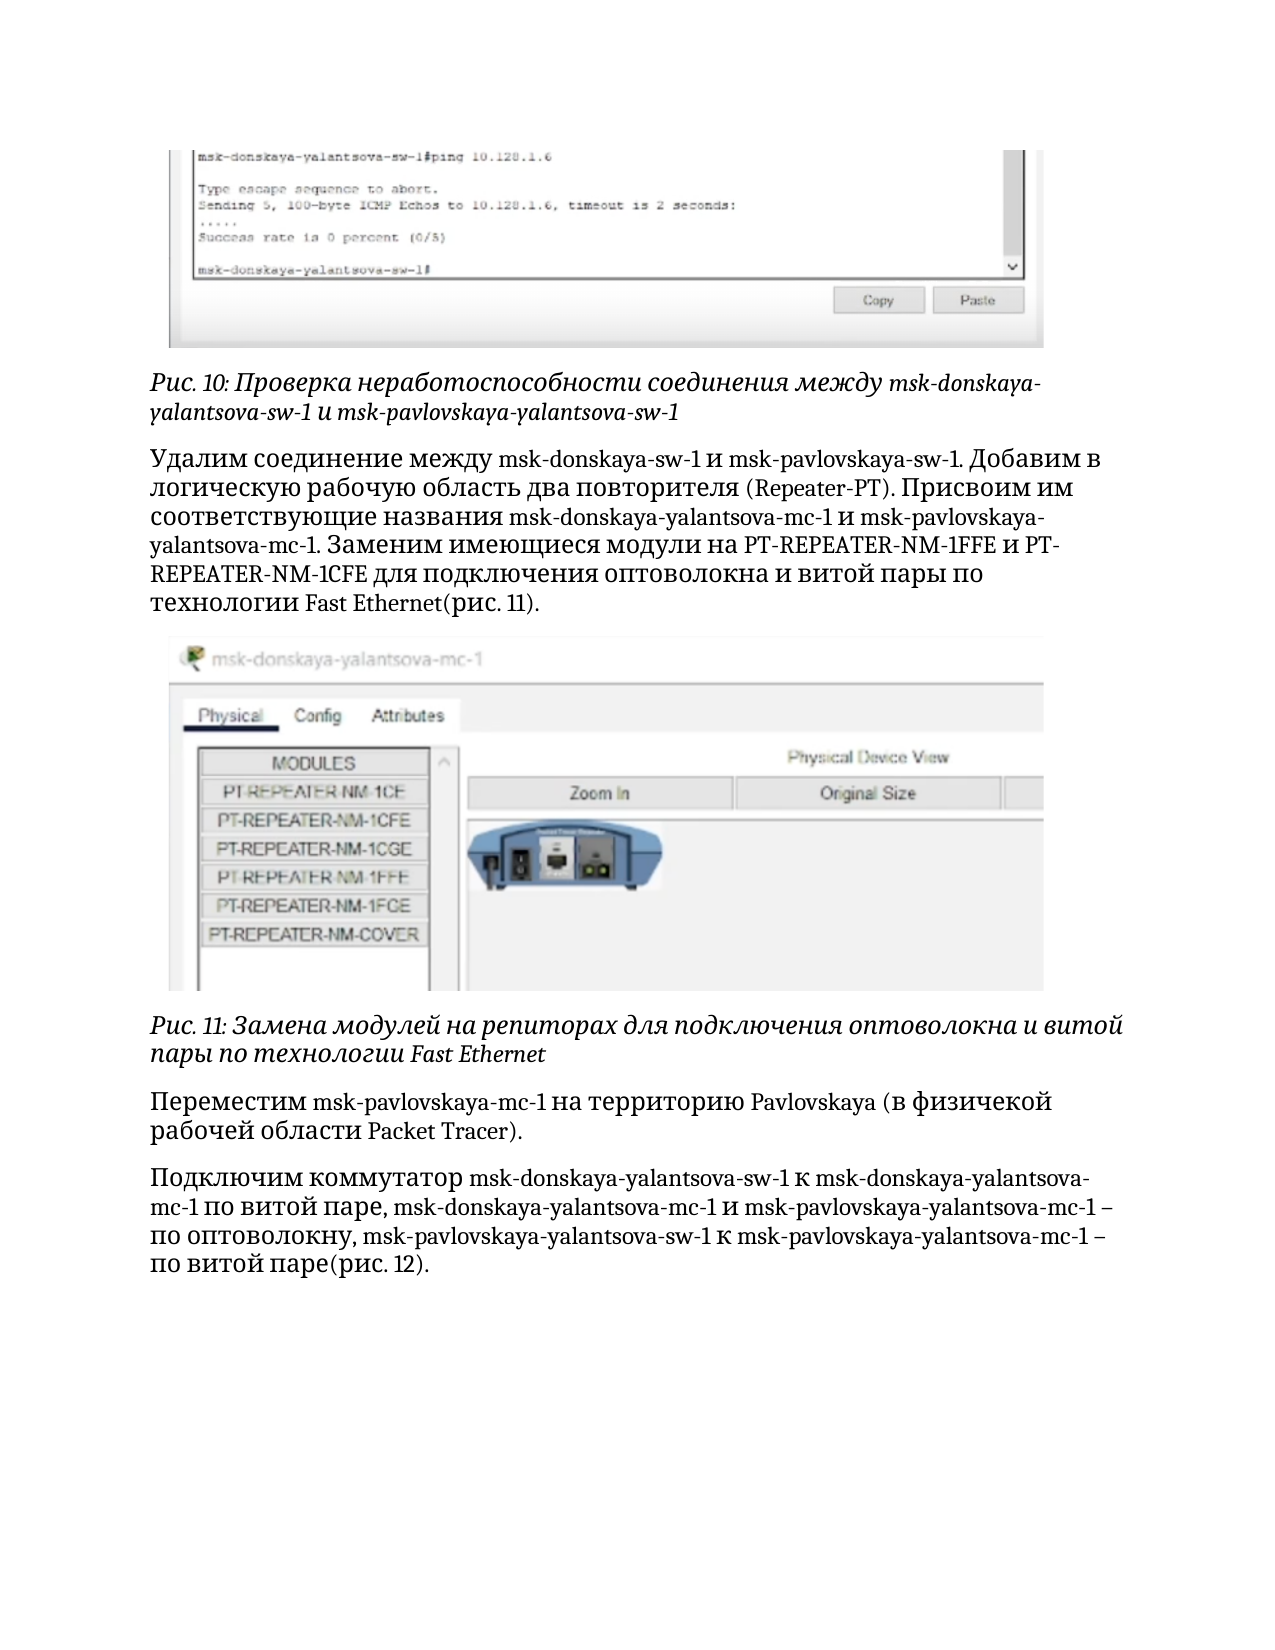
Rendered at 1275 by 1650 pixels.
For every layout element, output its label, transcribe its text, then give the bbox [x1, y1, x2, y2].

text Переместим msk-pavlovskaya-mc-1 на территорию Pavlovskaya (в физичекой рабочей области Packet Tracer). [150, 1088, 1125, 1145]
text Подключим коммутатор msk-donskaya-yalantsova-sw-1 к msk-donskaya-yalantsova-mc-1 по витой паре, msk-donskaya-yalantsova-mc-1 и msk-pavlovskaya-yalantsova-mc-1 – по оптоволокну, msk-pavlovskaya-yalantsova-sw-1 к msk-pavlovskaya-yalantsova-mc-1 – по витой паре(рис. 12). [150, 1164, 1125, 1279]
picture [168, 150, 1044, 348]
text Удалим соединение между msk-donskaya-sw-1 и msk-pavlovskaya-sw-1. Добавим в логическую рабочую область два повторителя (Repeater-PT). Присвоим им соответствующие названия msk-donskaya-yalantsova-mc-1 и msk-pavlovskaya-yalantsova-mc-1. Заменим имеющиеся модули на PT-REPEATER-NM-1FFE и PT-REPEATER-NM-1CFE для подключения оптоволокна и витой пары по технологии Fast Ethernet(рис. 11). [150, 445, 1125, 617]
text Рис. 10: Проверка неработоспособности соединения между msk-donskaya-yalantsova-sw-1 и msk-pavlovskaya-yalantsova-sw-1 [150, 369, 1125, 426]
text Рис. 11: Замена модулей на репиторах для подключения оптоволокна и витой пары по технологии Fast Ethernet [150, 1012, 1125, 1069]
picture [168, 636, 1044, 991]
